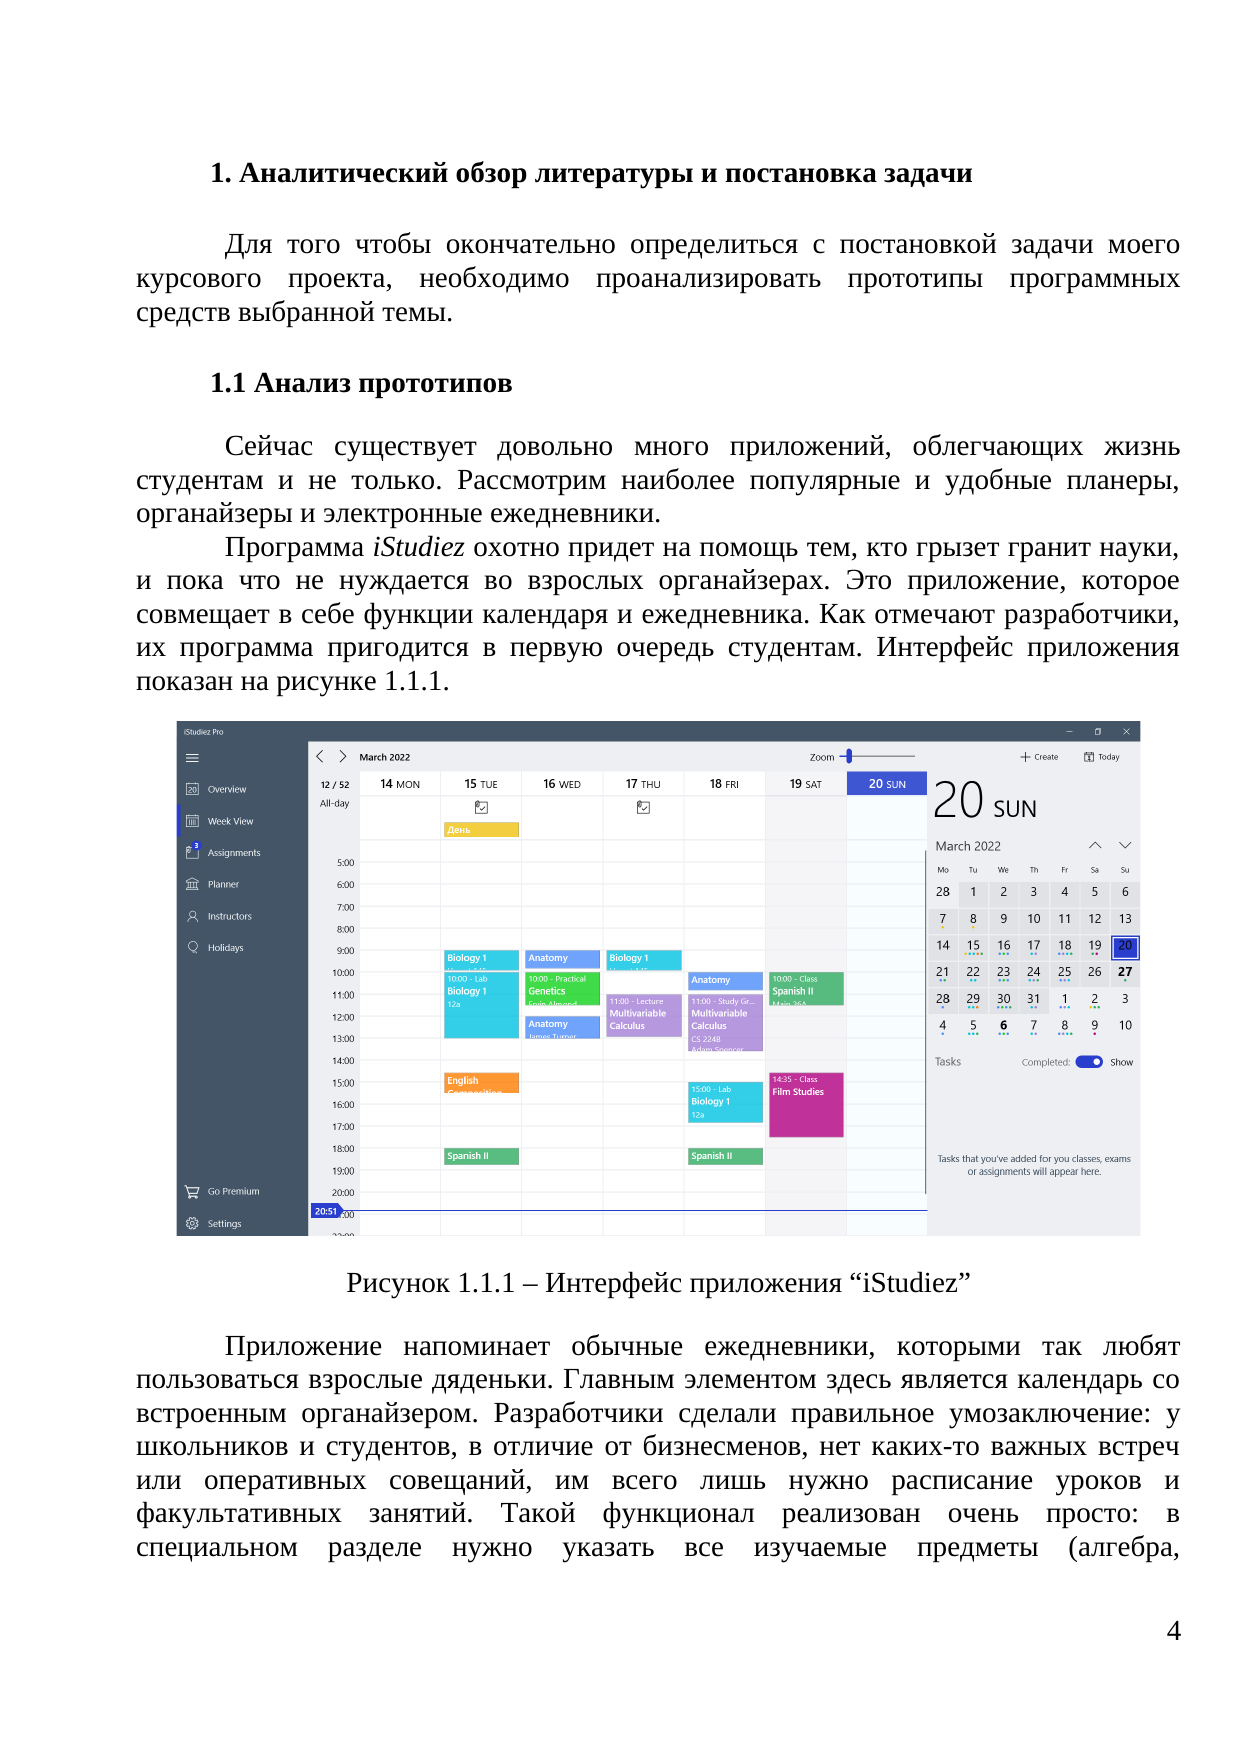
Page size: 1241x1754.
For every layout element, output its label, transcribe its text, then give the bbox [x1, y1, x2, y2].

text Рисунок 1.1.1 – Интерфейс приложения “iStudiez” [136, 1265, 1181, 1299]
text 1. Аналитический обзор литературы и постановка задачи [136, 156, 1181, 189]
text Сейчас существует довольно много приложений, облегчающих жизнь студентам и не только. Рассмотрим наиболее популярные и удобные планеры, органайзеры и электронные ежедневники. [136, 428, 1181, 529]
text Для того чтобы окончательно определиться с постановкой задачи моего курсового проекта, необходимо проанализировать прототипы программных средств выбранной темы. [136, 227, 1181, 327]
picture [176, 721, 1141, 1236]
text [136, 1328, 1181, 1563]
text 1.1 Анализ прототипов [136, 365, 1181, 398]
text Программа iStudiez охотно придет на помощь тем, кто грызет гранит науки, и пока что не нуждается во взрослых органайзерах. Это приложение, которое совмещает в себе функции календаря и ежедневника. Как отмечают разработчики, их программа пригодится в первую очередь студентам. Интерфейс приложения показан на рисунке 1.1.1. [136, 529, 1181, 697]
